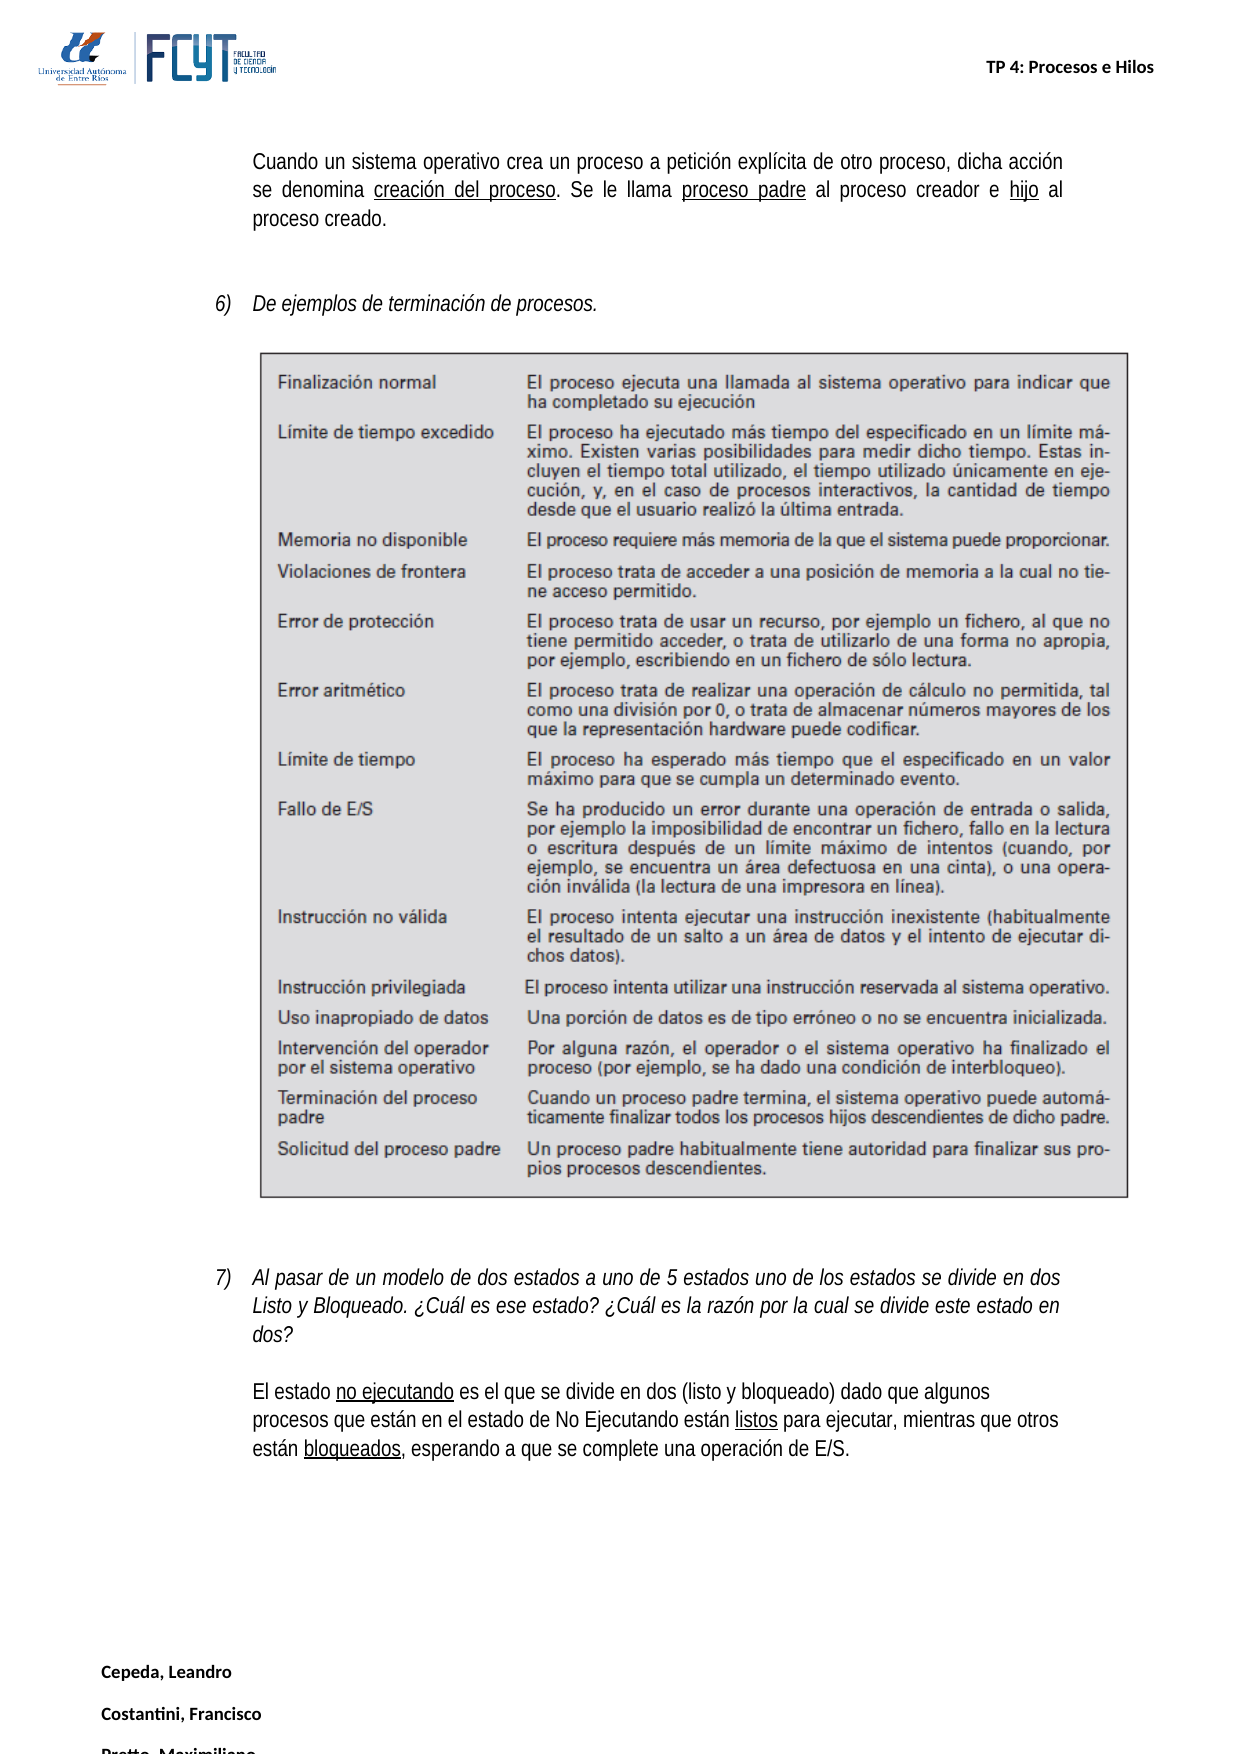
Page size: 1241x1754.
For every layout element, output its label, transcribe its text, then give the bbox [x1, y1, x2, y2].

picture [252, 346, 1138, 1205]
list De ejemplos de terminación de procesos. [215, 290, 1063, 316]
list El estado no ejecutando es el que se divide en dos (listo y bloqueado) dado que algunos procesos que están en el estado de No Ejecutando están listos para ejecutar, mientras que otros están bloqueados, esperando a que se complete una operación de E/S. [252, 1378, 1063, 1461]
picture [33, 28, 281, 92]
list Al pasar de un modelo de dos estados a uno de 5 estados uno de los estados se divide en dos Listo y Bloqueado. ¿Cuál es ese estado? ¿Cuál es la razón por la cual se divide este estado en dos? [215, 1264, 1063, 1347]
list Cuando un sistema operativo crea un proceso a petición explícita de otro proceso, dicha acción se denomina creación del proceso. Se le llama proceso padre al proceso creador e hijo al proceso creado. [252, 148, 1063, 231]
